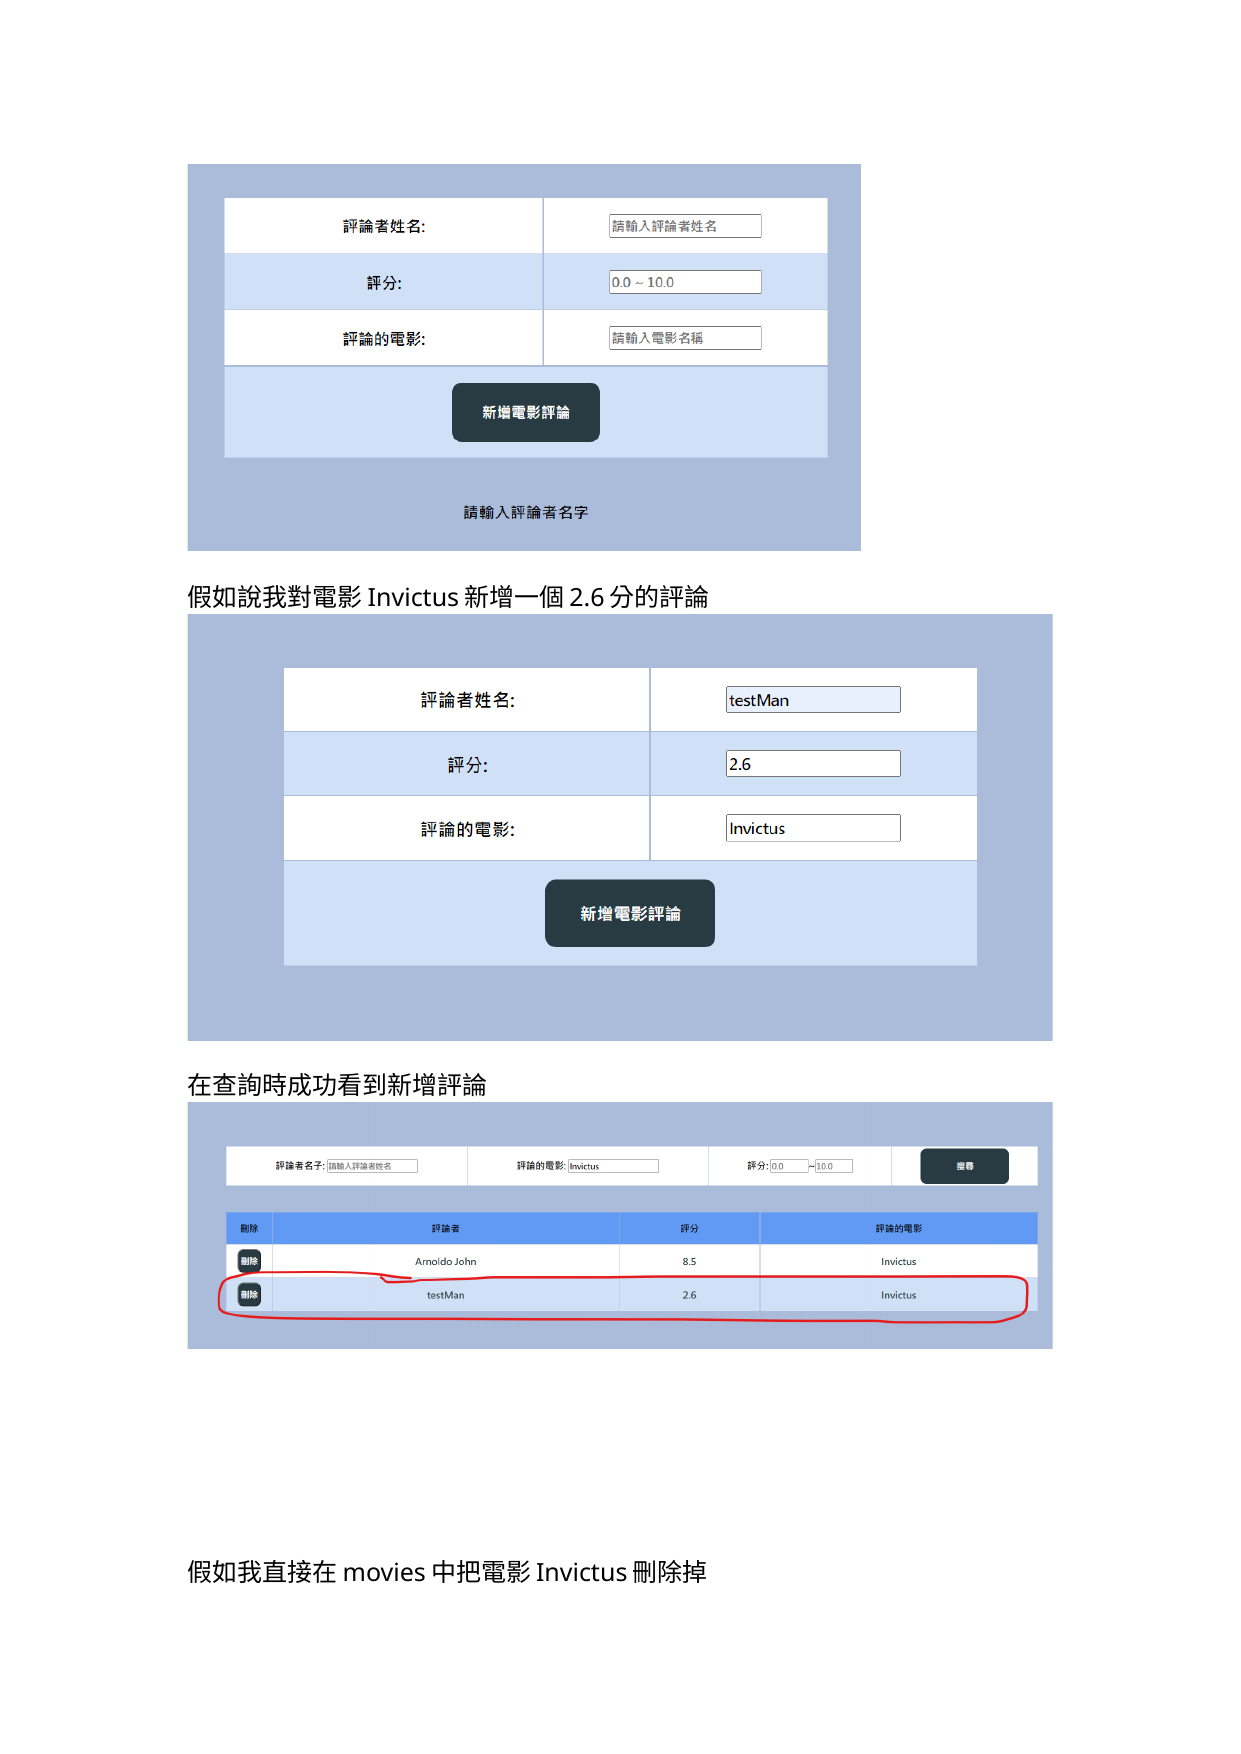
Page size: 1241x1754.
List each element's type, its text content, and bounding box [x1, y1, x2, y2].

picture [187, 614, 1053, 1041]
text 假如說我對電影Invictus新增一個2.6分的評論 [187, 577, 1053, 614]
text 假如我直接在movies中把電影Invictus刪除掉 [187, 1552, 1053, 1589]
text 在查詢時成功看到新增評論 [187, 1064, 1053, 1102]
picture [187, 1102, 1053, 1349]
picture [187, 164, 861, 551]
